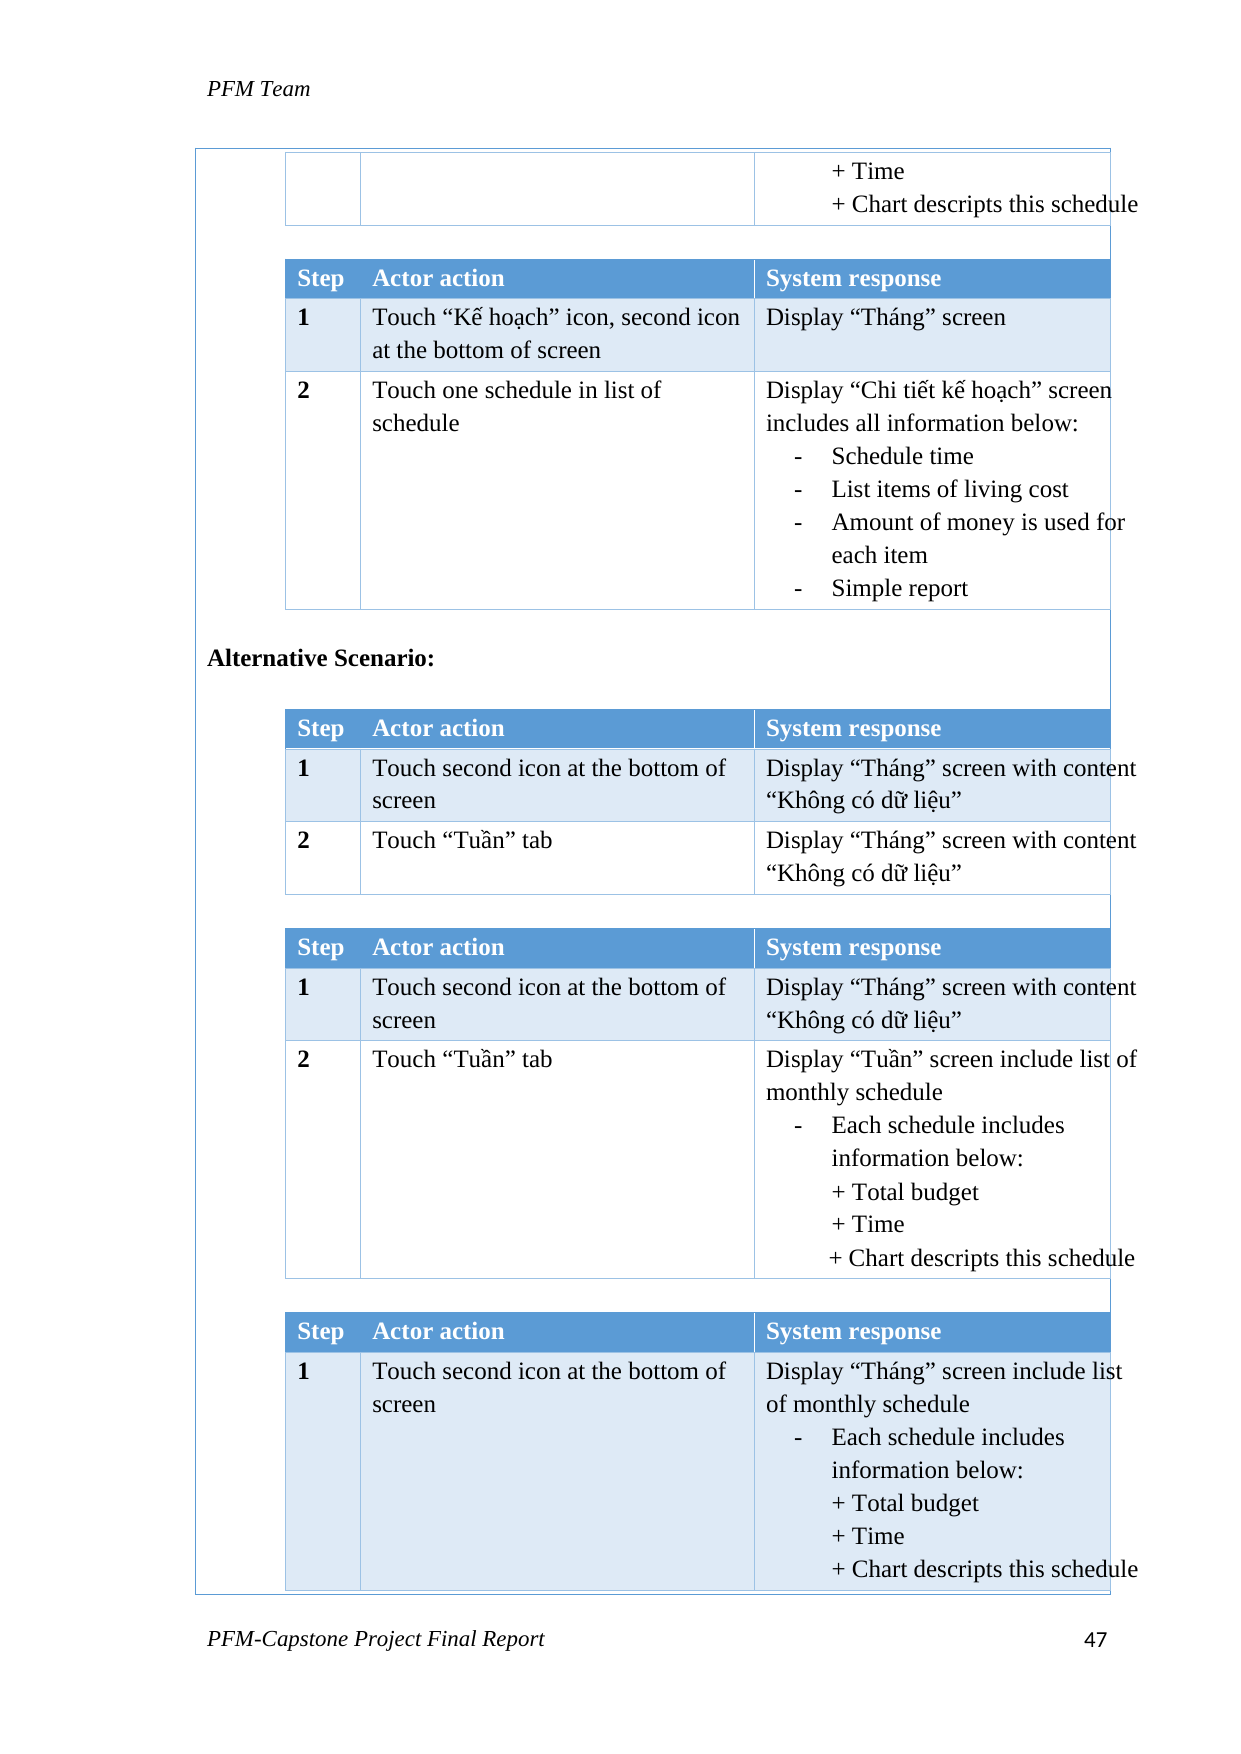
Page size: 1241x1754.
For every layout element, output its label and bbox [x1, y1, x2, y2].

table_cell [196, 149, 1110, 1594]
